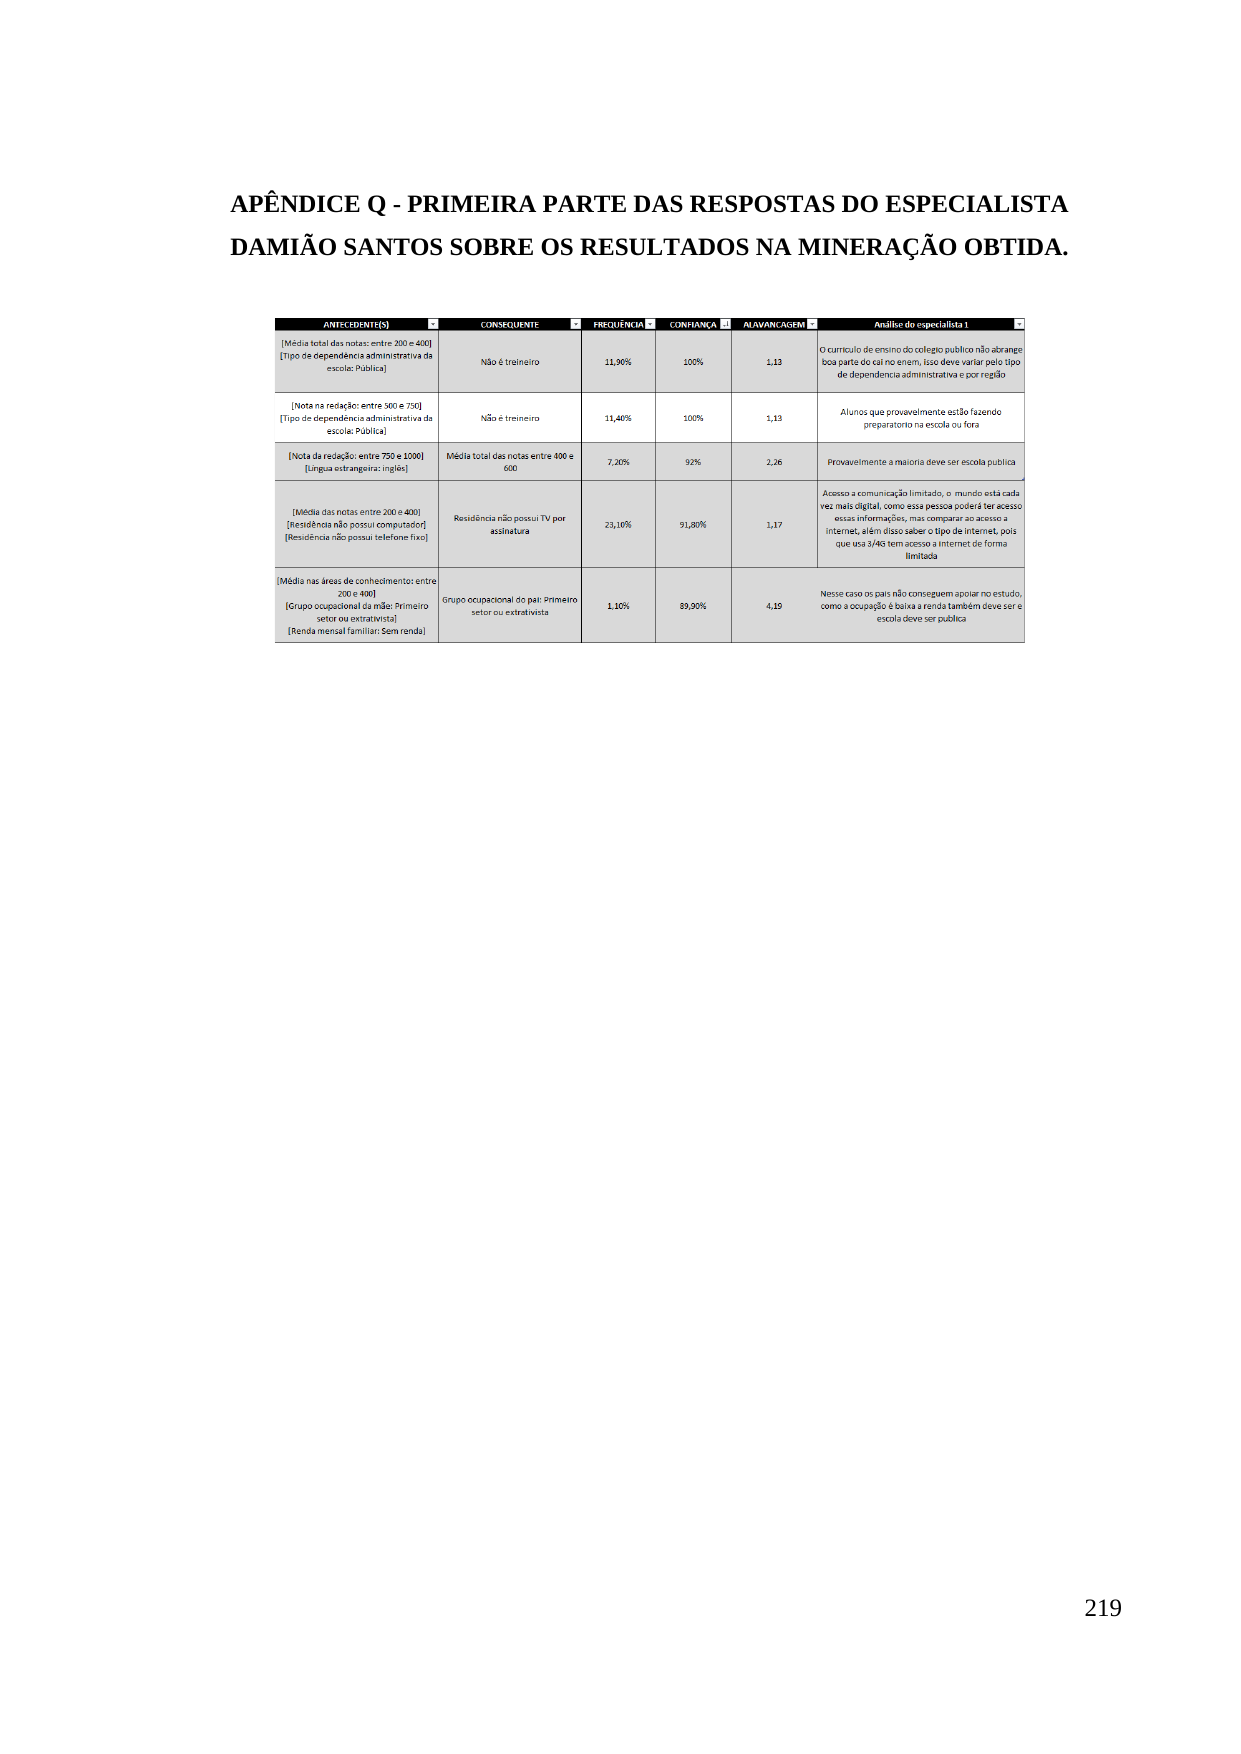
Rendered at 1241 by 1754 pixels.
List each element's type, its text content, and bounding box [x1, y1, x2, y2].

subtitle APÊNDICE Q - PRIMEIRA PARTE DAS RESPOSTAS DO ESPECIALISTA DAMIÃO SANTOS SOBRE OS RESULTADOS NA MINERAÇÃO OBTIDA. [177, 189, 1122, 261]
